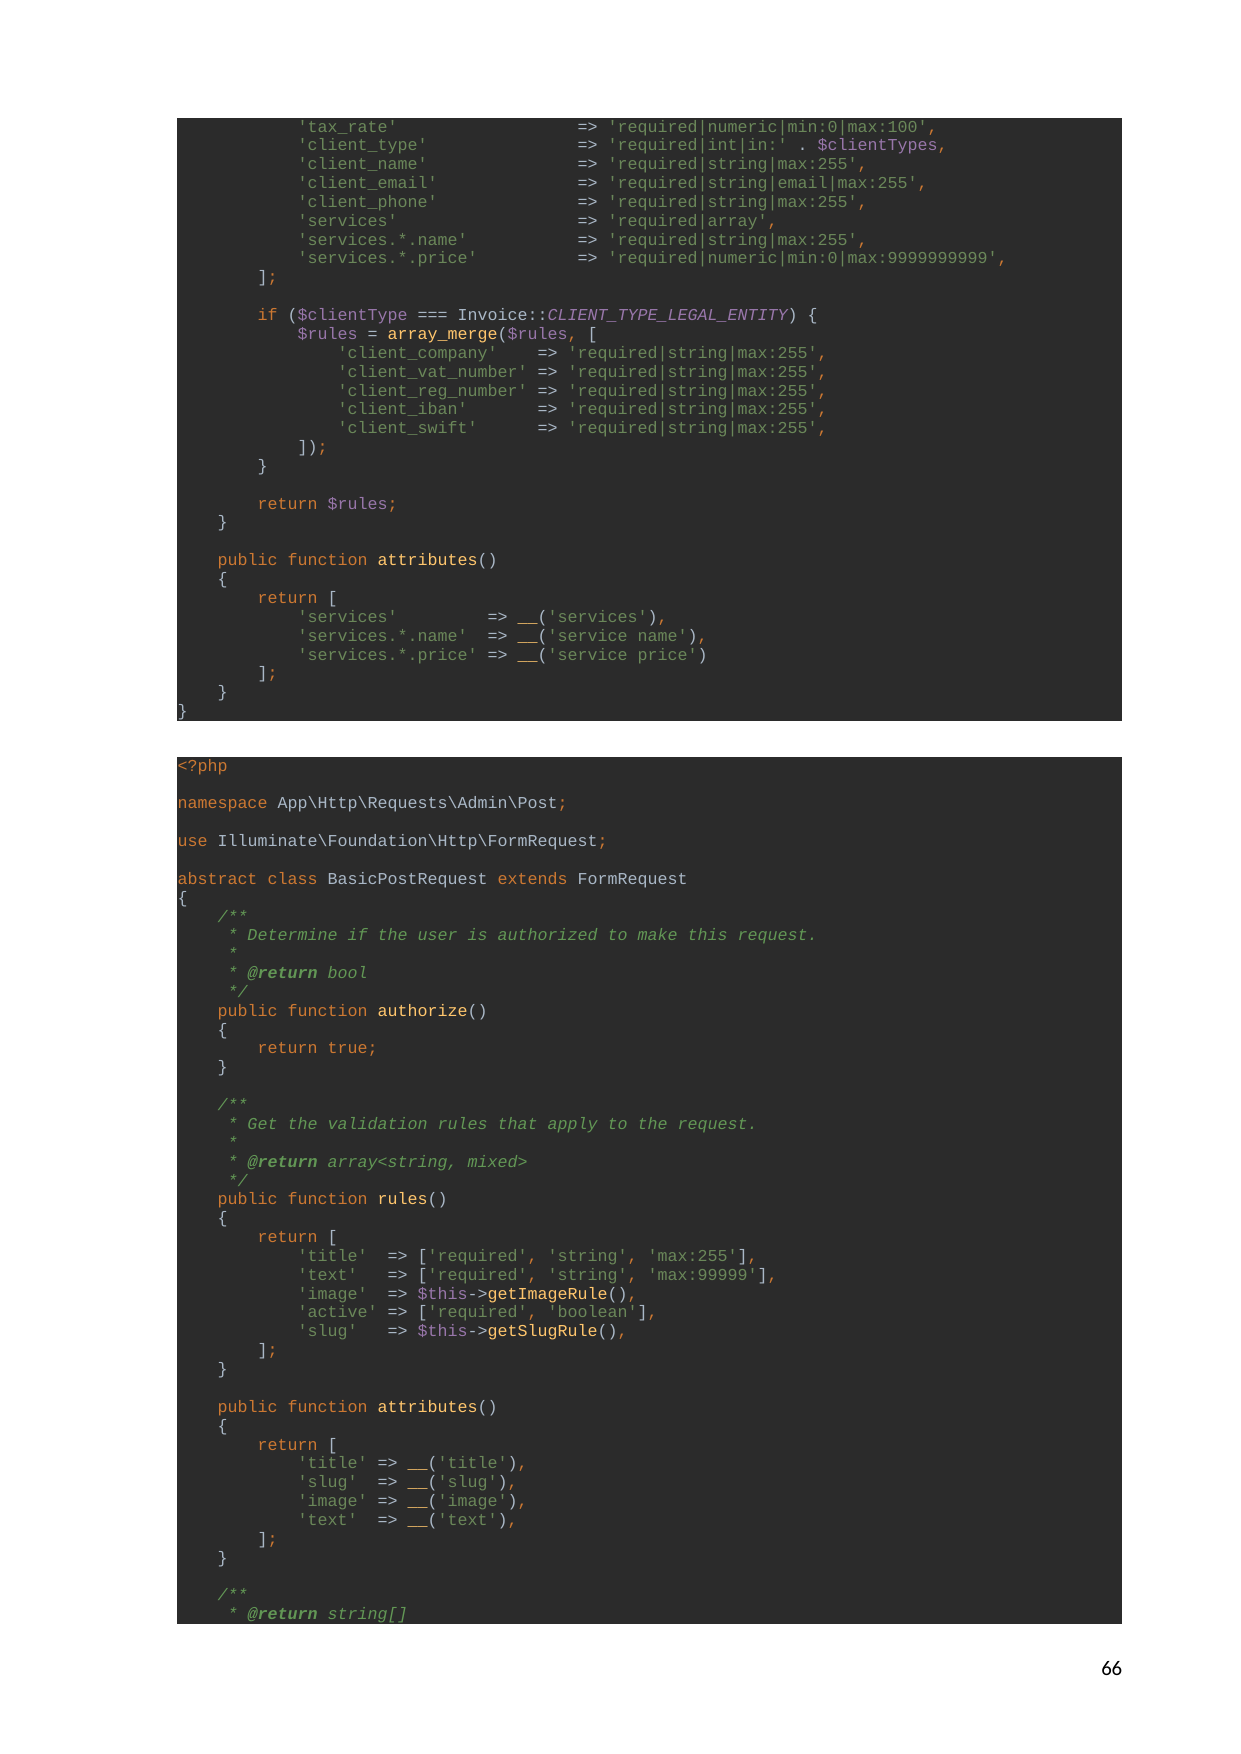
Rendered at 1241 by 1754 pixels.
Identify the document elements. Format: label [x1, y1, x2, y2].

text [177, 757, 1122, 1624]
text [177, 118, 1122, 721]
